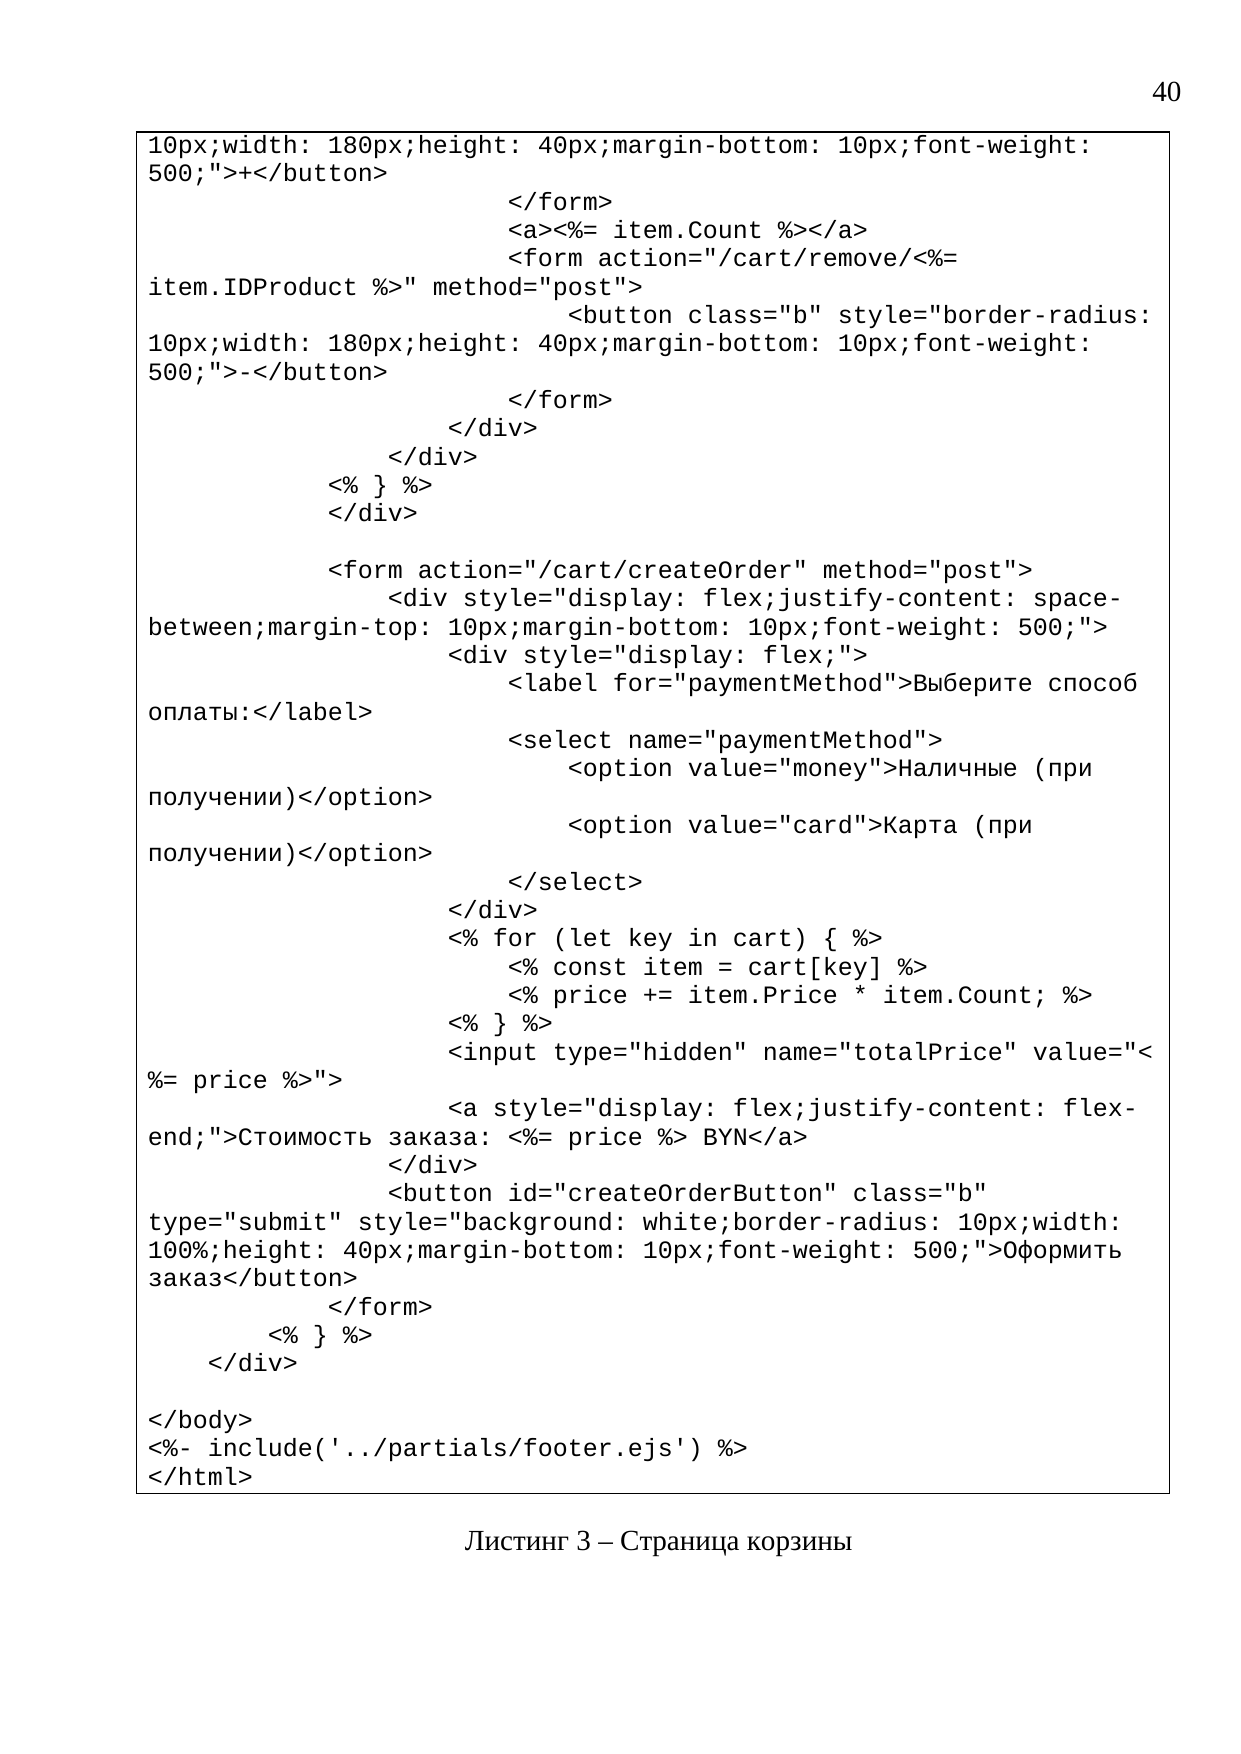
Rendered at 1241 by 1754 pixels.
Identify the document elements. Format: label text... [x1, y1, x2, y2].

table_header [137, 133, 1169, 1492]
text Листинг 3 – Страница корзины [136, 1523, 1181, 1556]
